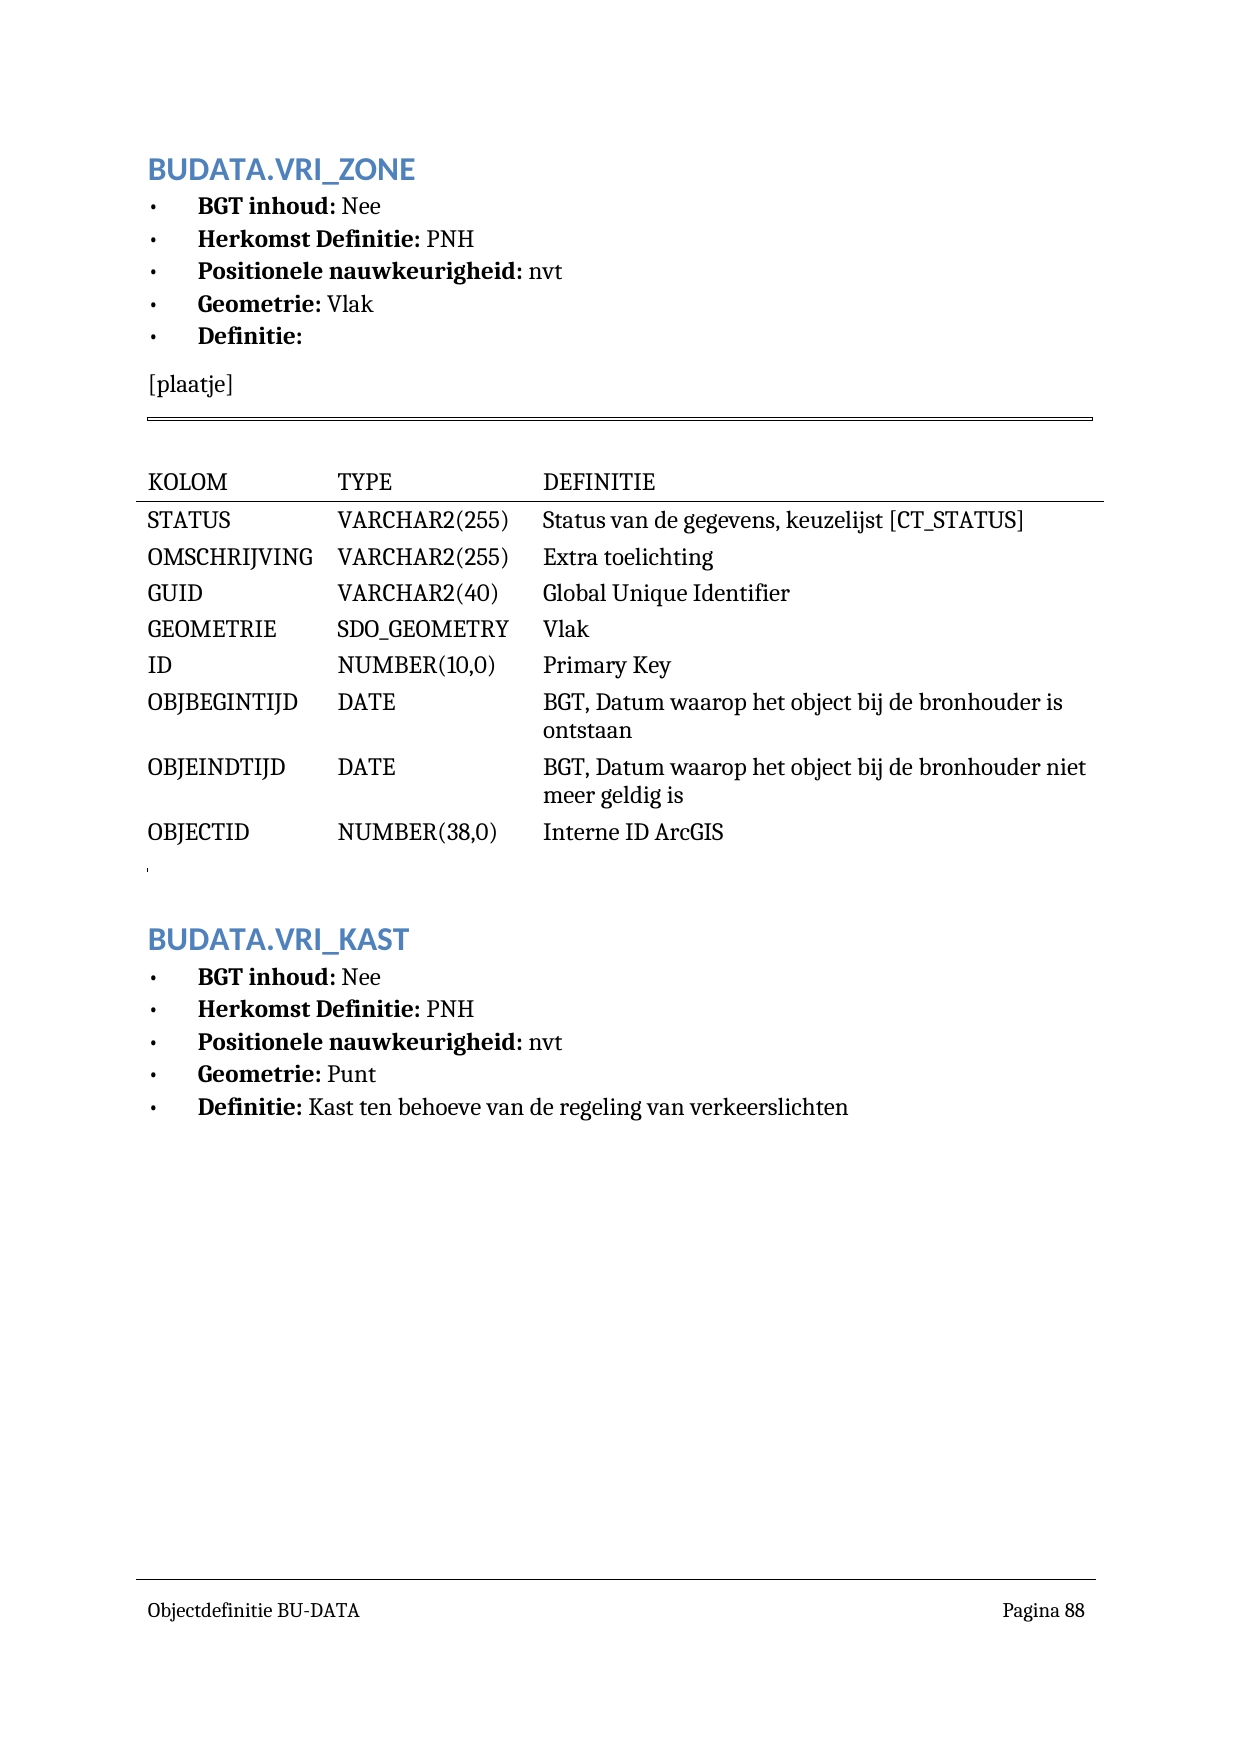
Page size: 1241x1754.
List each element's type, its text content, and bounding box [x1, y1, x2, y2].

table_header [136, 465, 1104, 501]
list Definitie: Kast ten behoeve van de regeling van verkeerslichten [148, 1093, 1093, 1121]
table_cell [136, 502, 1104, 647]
subtitle BUDATA.VRI_KAST [148, 918, 1093, 959]
subtitle BUDATA.VRI_ZONE [148, 148, 1093, 188]
text [plaatje] [148, 369, 1093, 398]
list Herkomst Definitie: PNH [148, 995, 1093, 1024]
list Positionele nauwkeurigheid: nvt [148, 257, 1093, 286]
list Geometrie: Punt [148, 1060, 1093, 1089]
list Definitie: [148, 322, 1093, 351]
list BGT inhoud: Nee [148, 192, 1093, 221]
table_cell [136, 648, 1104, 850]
list BGT inhoud: Nee [148, 963, 1093, 991]
list Herkomst Definitie: PNH [148, 224, 1093, 253]
list Geometrie: Vlak [148, 289, 1093, 318]
list Positionele nauwkeurigheid: nvt [148, 1028, 1093, 1056]
